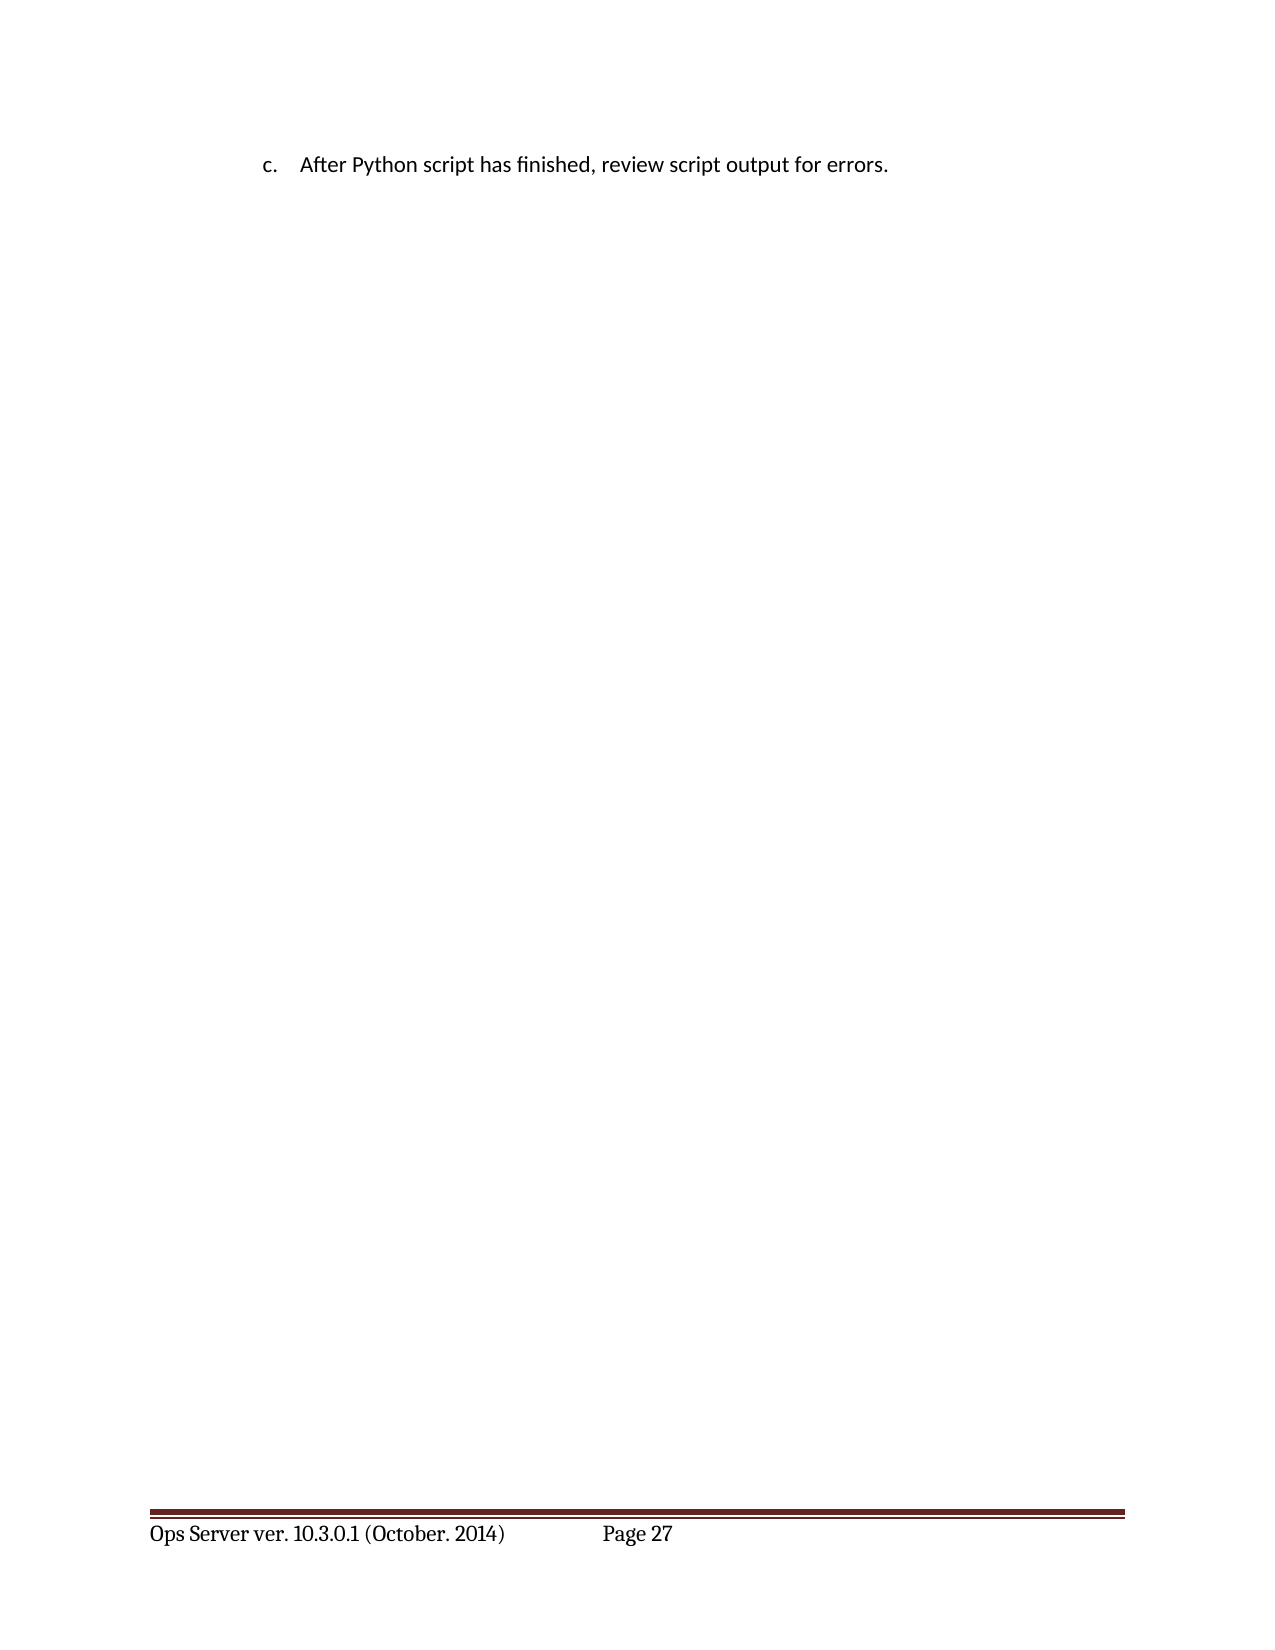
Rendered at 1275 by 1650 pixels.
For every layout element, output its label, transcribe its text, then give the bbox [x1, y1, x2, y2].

list After Python script has finished, review script output for errors. [262, 150, 1125, 178]
